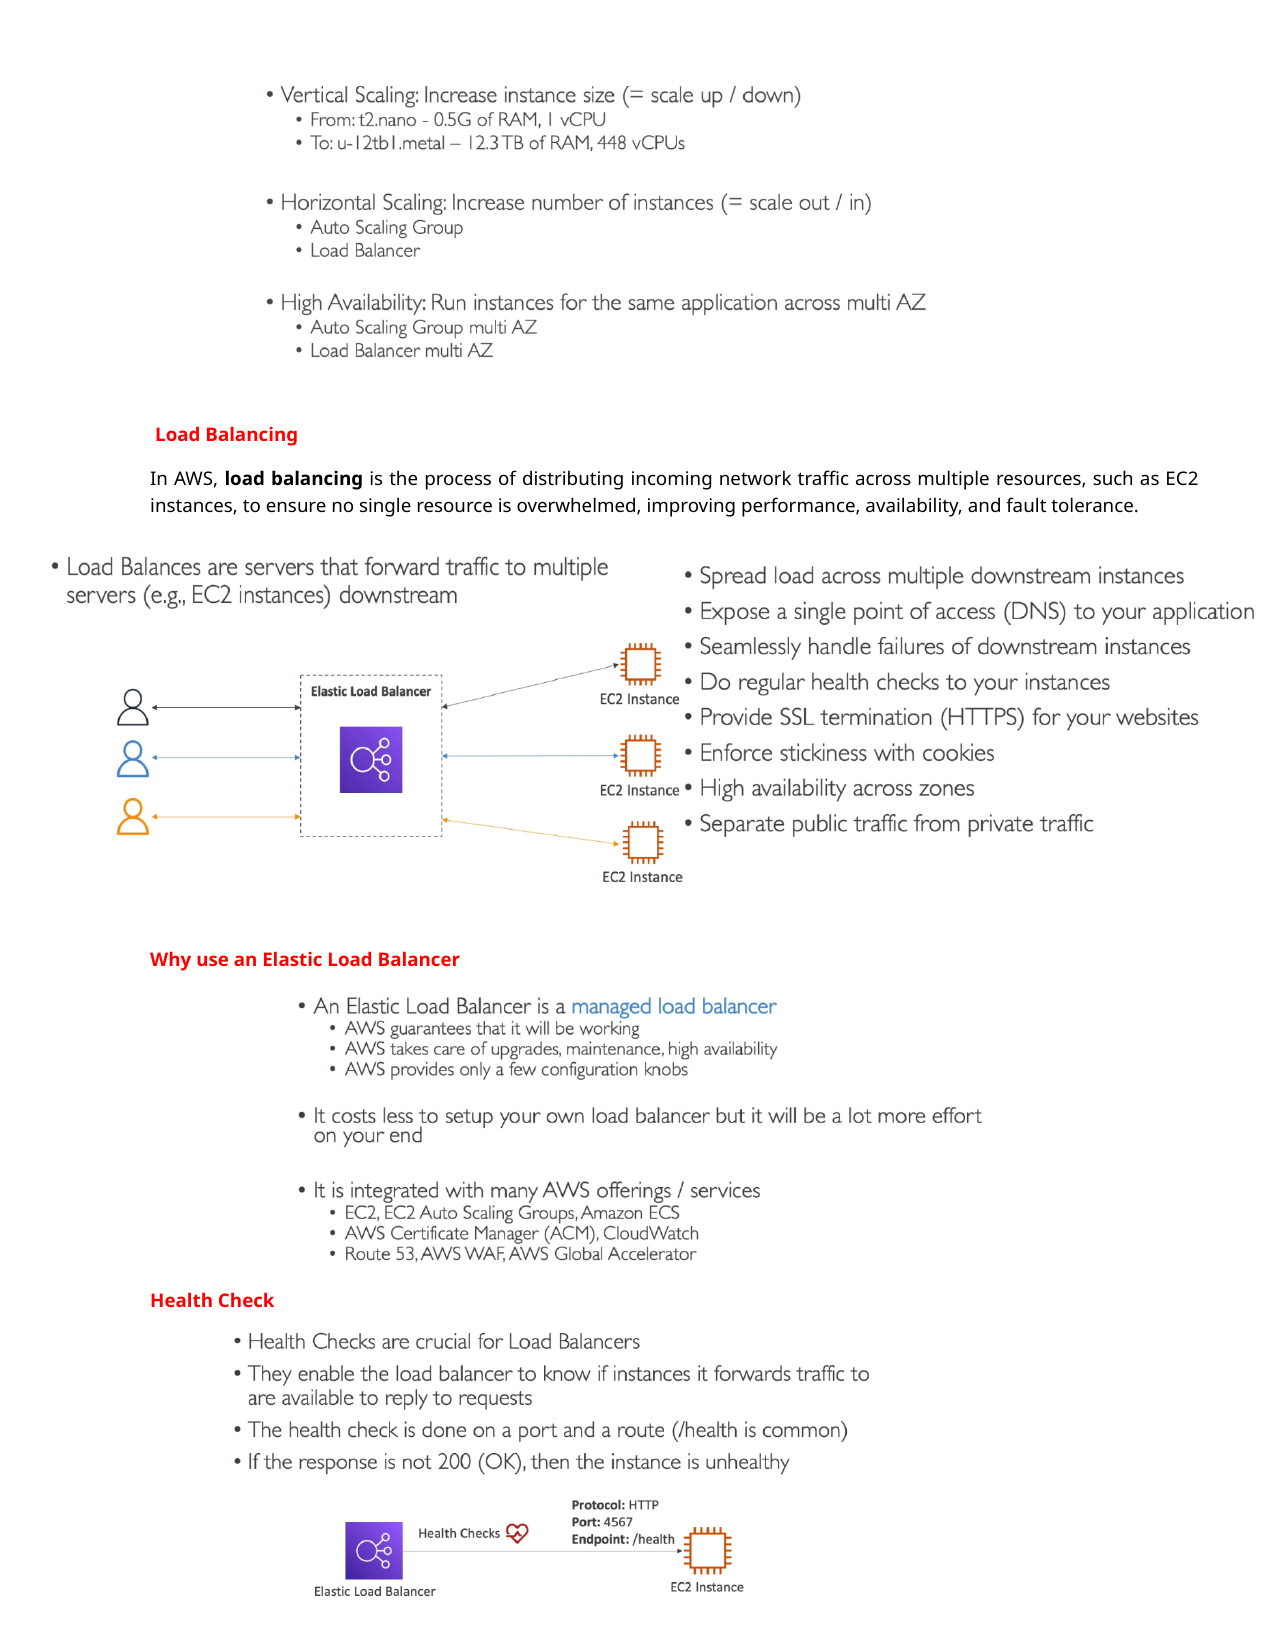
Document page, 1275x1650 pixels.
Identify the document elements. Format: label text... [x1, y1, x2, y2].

text Why use an Elastic Load Balancer [150, 947, 1200, 972]
text In AWS, load balancing is the process of distributing incoming network traffic across multiple resources, such as EC2 instances, to ensure no single resource is overwhelmed, improving performance, availability, and fault tolerance. [150, 465, 1200, 518]
picture [228, 1319, 873, 1597]
picture [287, 987, 988, 1267]
picture [51, 545, 1257, 884]
text Load Balancing [150, 421, 1200, 447]
picture [264, 75, 932, 375]
